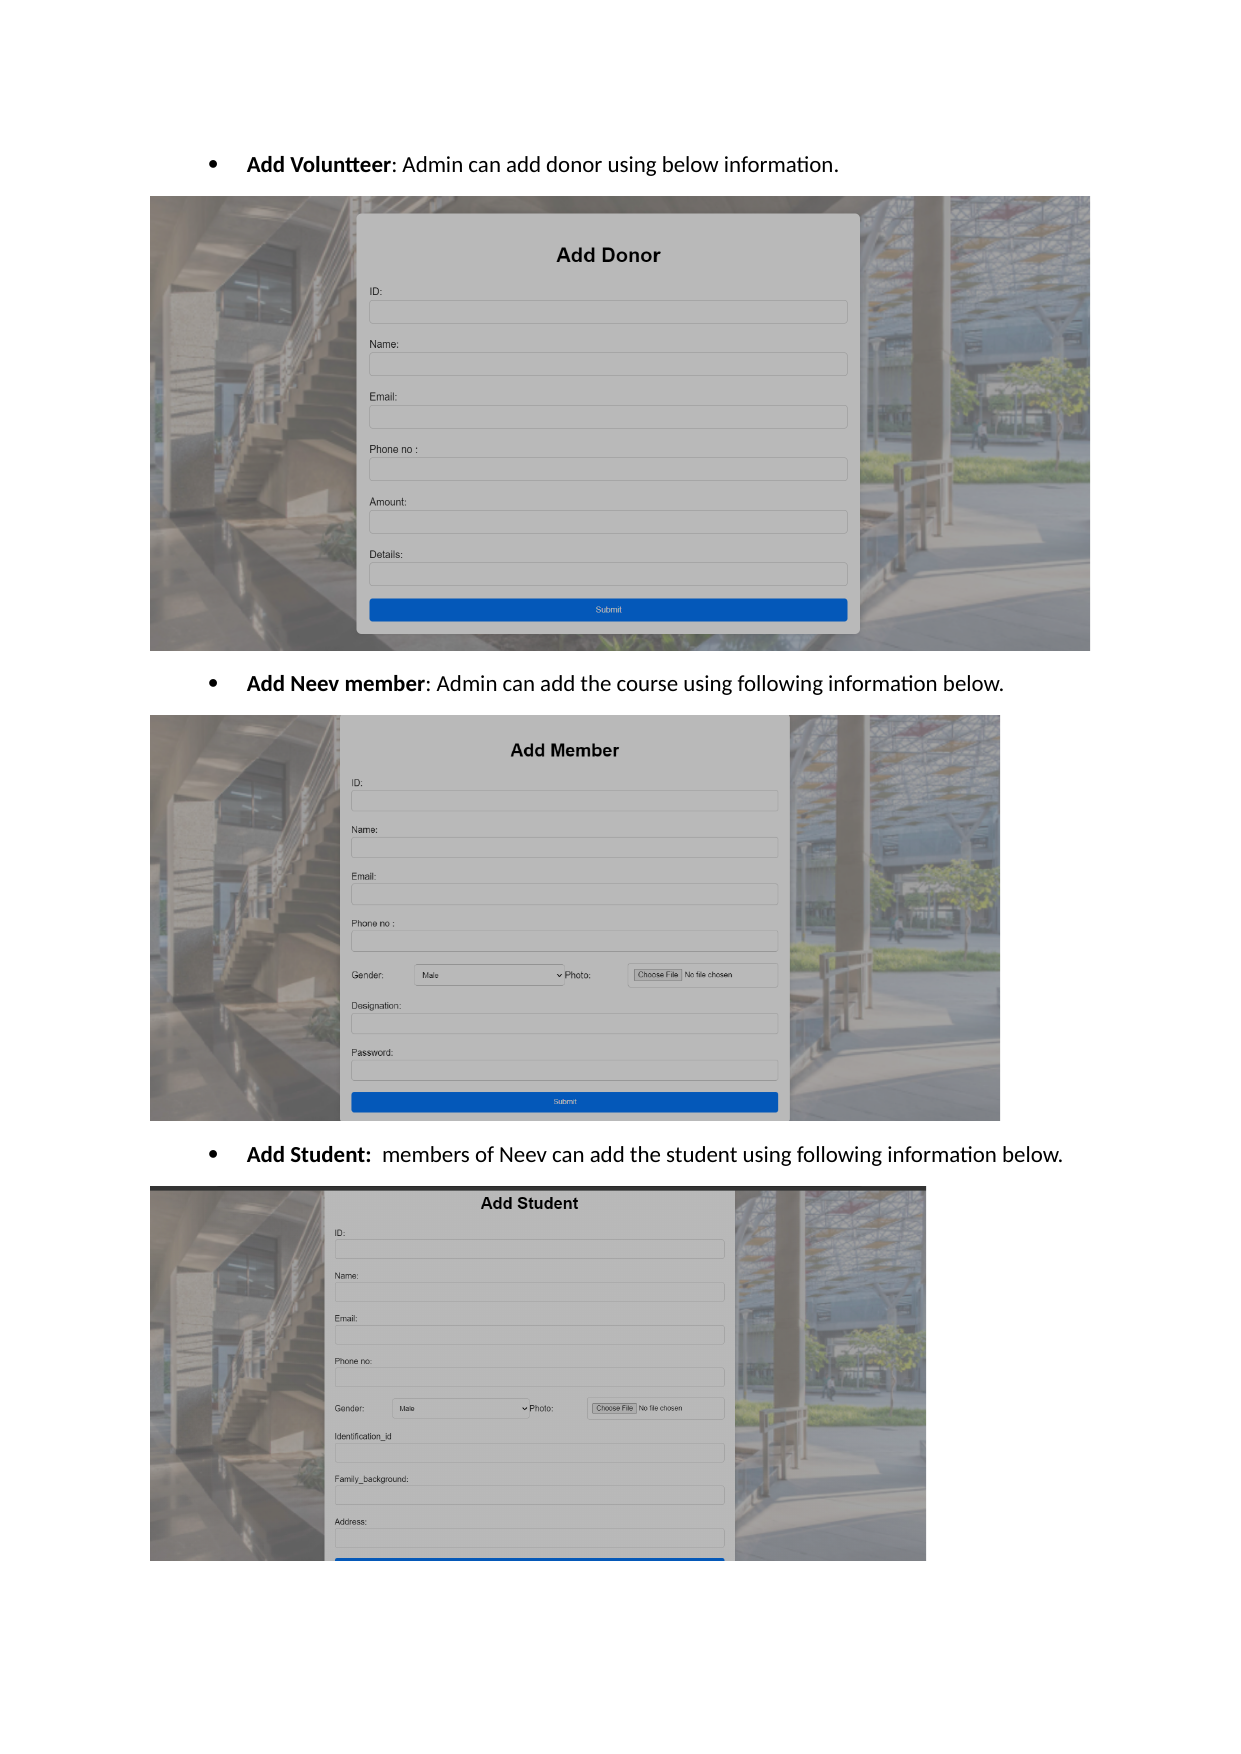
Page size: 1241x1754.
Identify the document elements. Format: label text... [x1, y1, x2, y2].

list Add Voluntteer: Admin can add donor using below information. [209, 150, 1090, 178]
picture [150, 715, 1001, 1121]
list Add Student: members of Neev can add the student using following information below. [209, 1140, 1090, 1168]
list Add Neev member: Admin can add the course using following information below. [209, 669, 1090, 697]
picture [150, 196, 1091, 651]
picture [150, 1186, 927, 1561]
